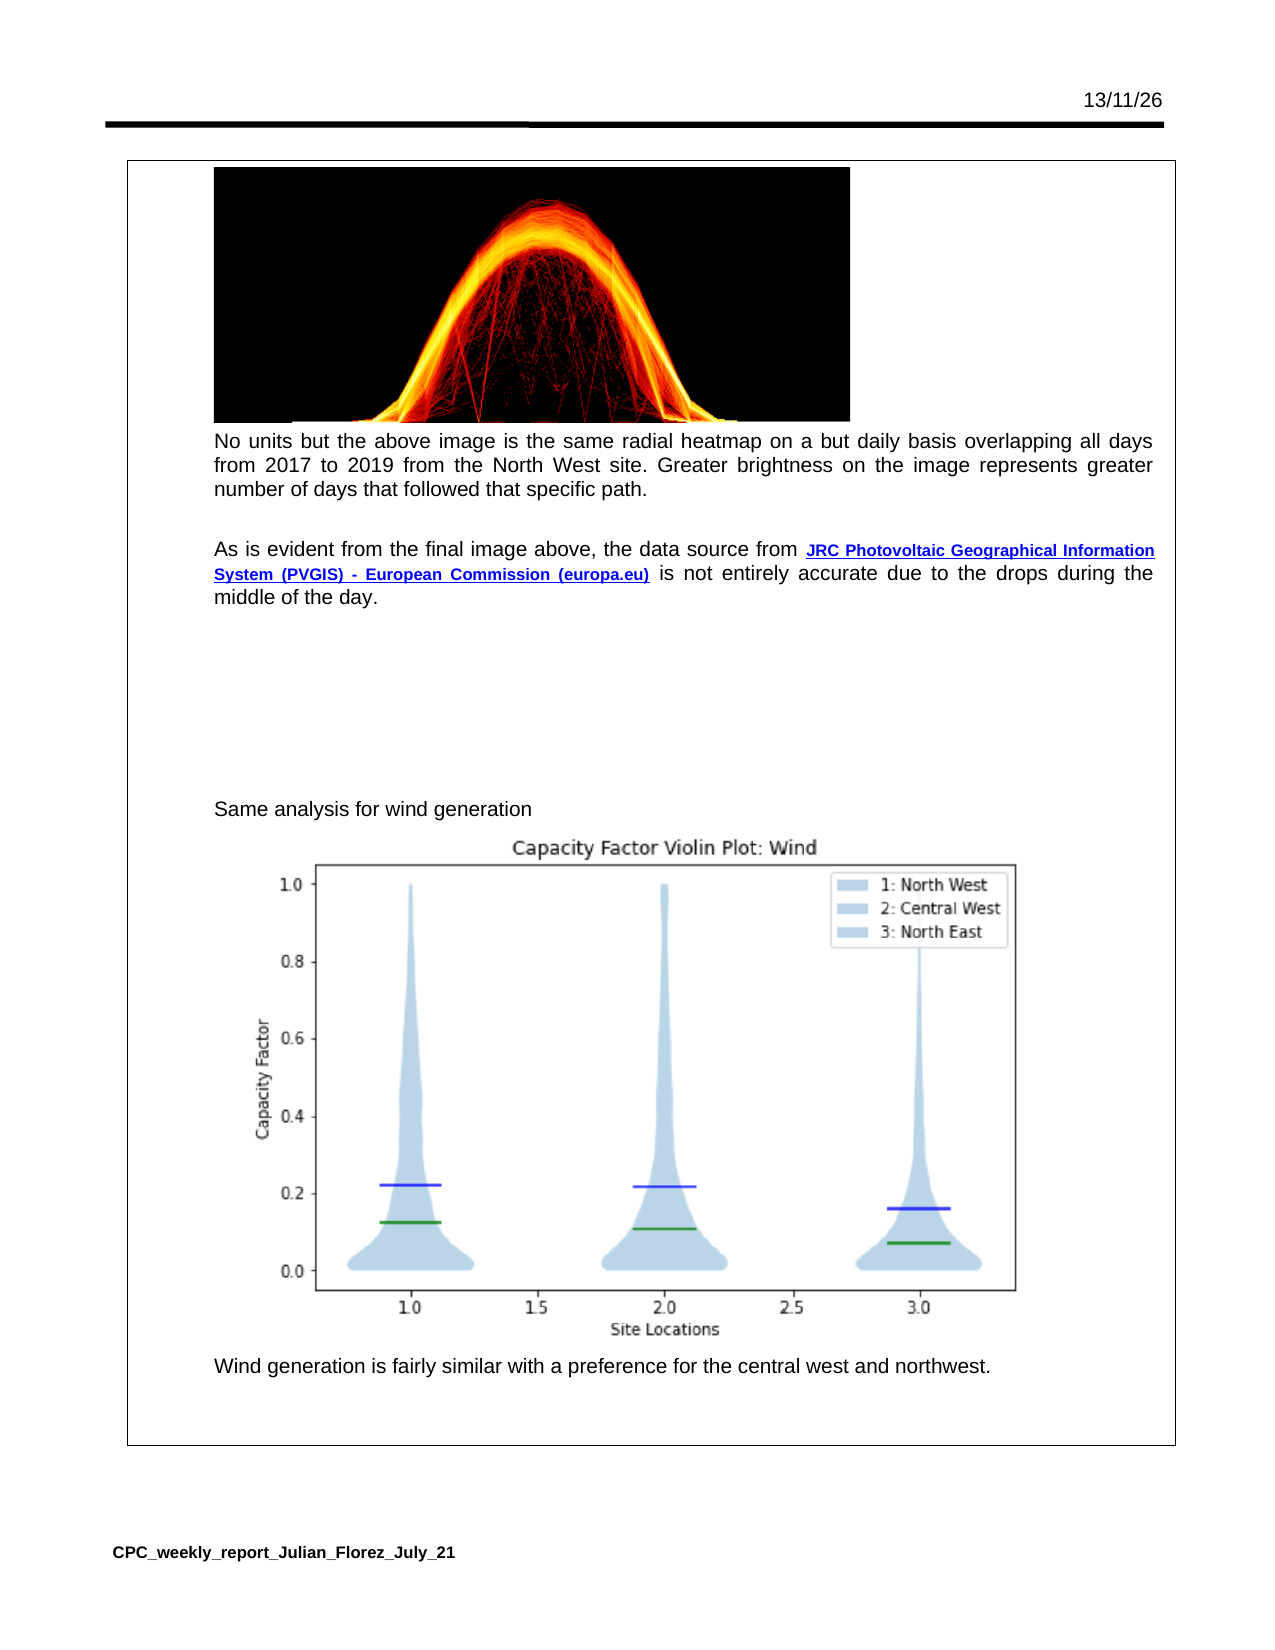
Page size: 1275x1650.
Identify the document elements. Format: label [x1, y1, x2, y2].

picture [213, 826, 1065, 1349]
picture [213, 167, 851, 423]
table_cell [128, 161, 1175, 1445]
